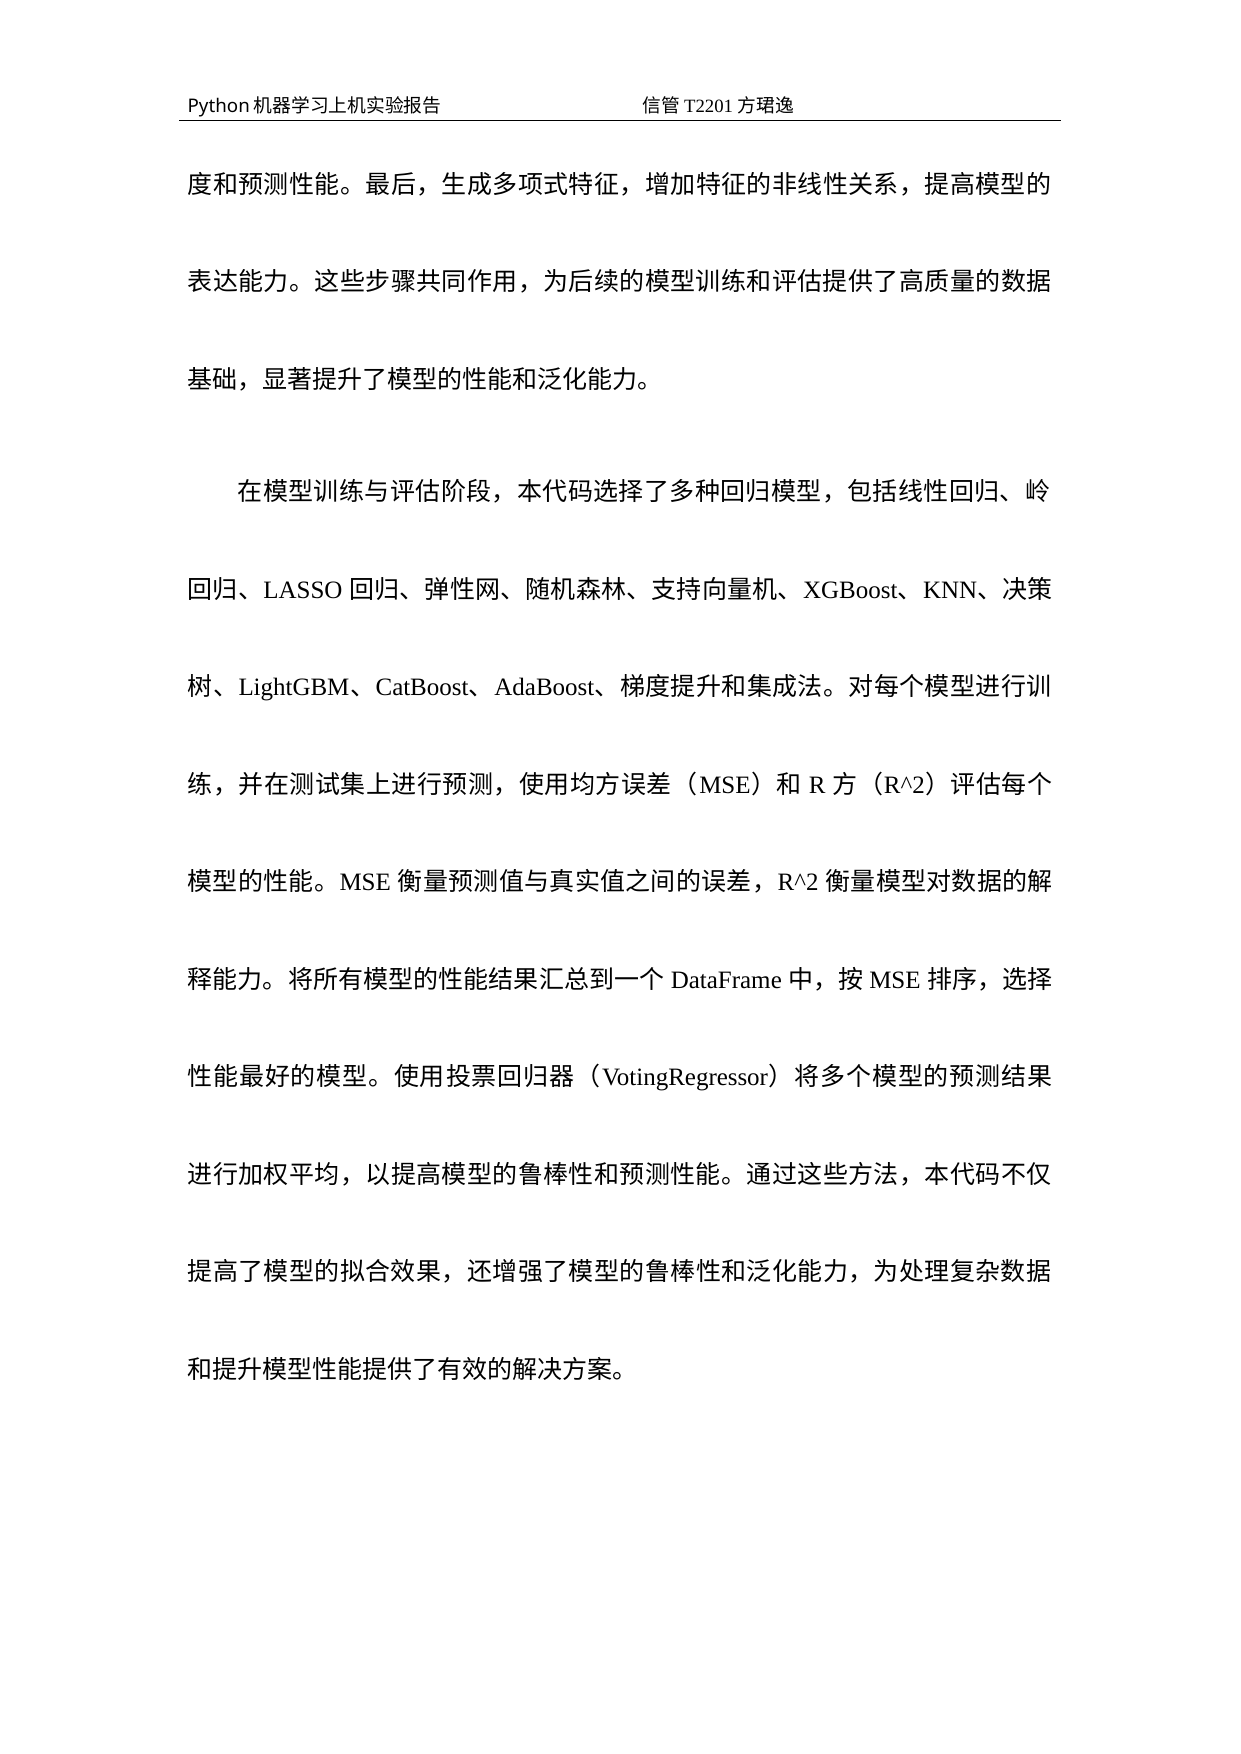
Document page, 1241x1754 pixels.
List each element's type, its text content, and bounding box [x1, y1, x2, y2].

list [187, 150, 1053, 410]
list 在模型训练与评估阶段，本代码选择了多种回归模型，包括线性回归、岭回归、LASSO 回归、弹性网、随机森林、支持向量机、XGBoost、KNN、决策树、LightGBM、CatBoost、AdaBoost、梯度提升和集成法。对每个模型进行训练，并在测试集上进行预测，使用均方误差（MSE）和 R 方（R^2）评估每个模型的性能。MSE 衡量预测值与真实值之间的误差，R^2 衡量模型对数据的解释能力。将所有模型的性能结果汇总到一个 DataFrame 中，按 MSE 排序，选择性能最好的模型。使用投票回归器（VotingRegressor）将多个模型的预测结果进行加权平均，以提高模型的鲁棒性和预测性能。通过这些方法，本代码不仅提高了模型的拟合效果，还增强了模型的鲁棒性和泛化能力，为处理复杂数据和提升模型性能提供了有效的解决方案。 [187, 457, 1053, 1400]
